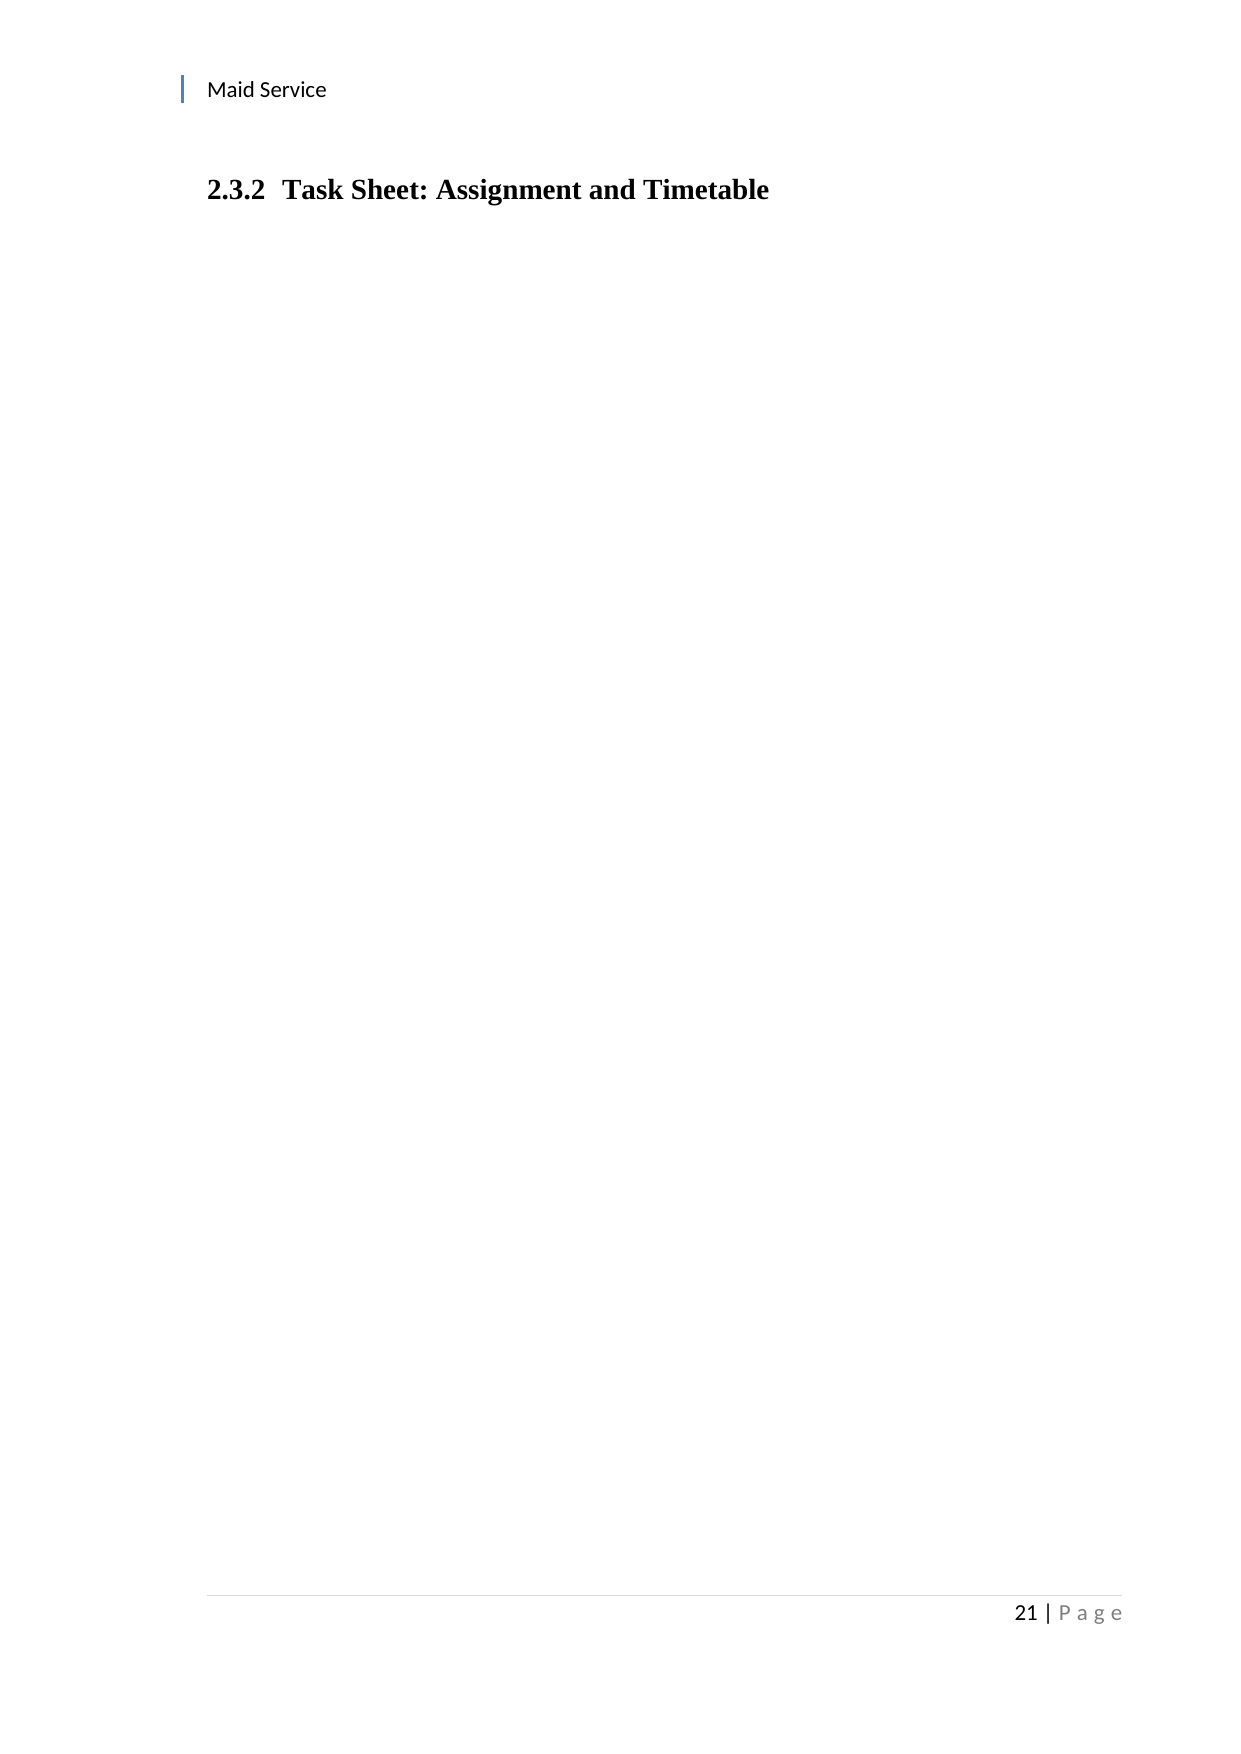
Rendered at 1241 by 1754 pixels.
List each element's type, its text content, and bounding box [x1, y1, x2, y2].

subtitle Task Sheet: Assignment and Timetable [207, 172, 1122, 206]
